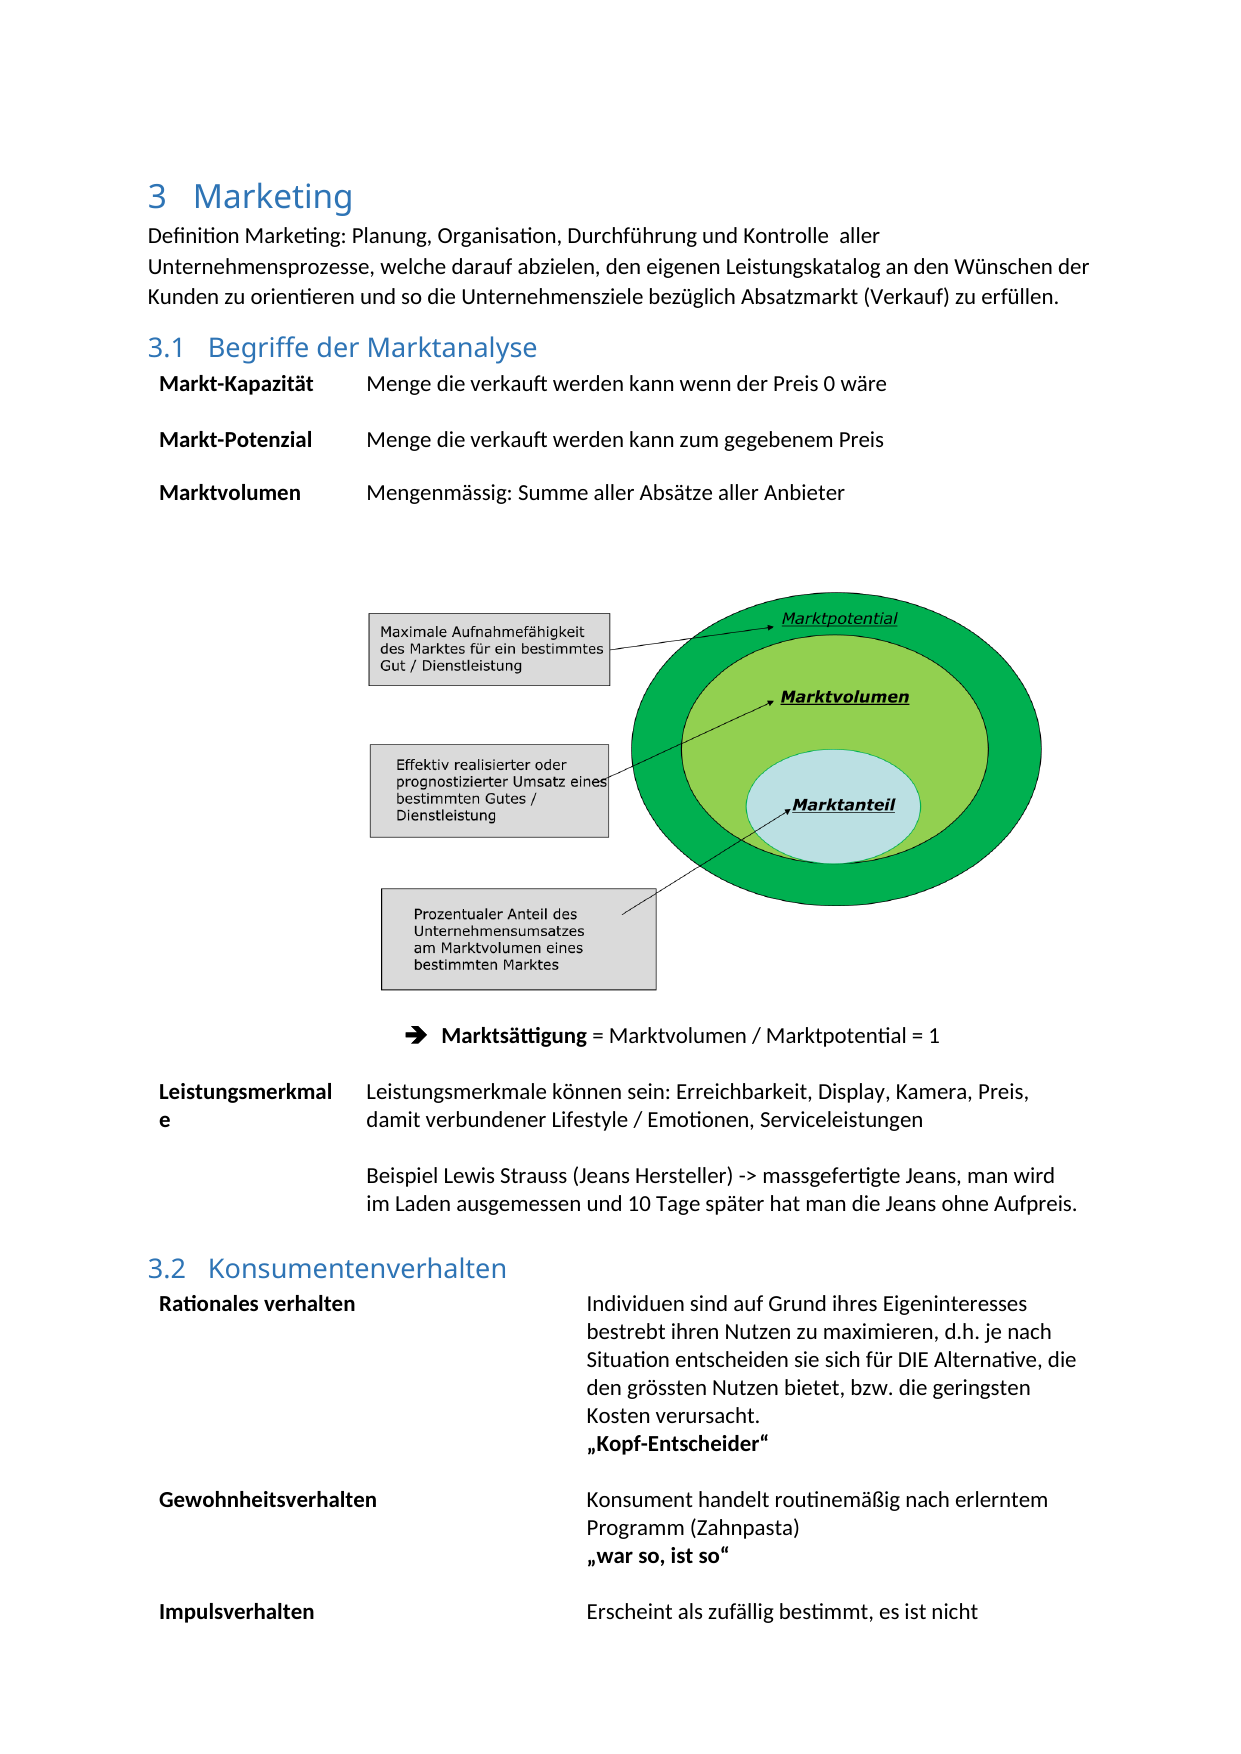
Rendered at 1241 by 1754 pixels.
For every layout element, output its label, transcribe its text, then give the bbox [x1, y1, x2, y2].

table_cell Leistungsmerkmale können sein: Erreichbarkeit, Display, Kamera, Preis, damit verbundener Lifestyle / Emotionen, Serviceleistungen Beispiel Lewis Strauss (Jeans Hersteller) -> massgefertigte Jeans, man wird im Laden ausgemessen und 10 Tage später hat man die Jeans ohne Aufpreis. [355, 1077, 1092, 1245]
picture [366, 590, 1044, 993]
table_cell Konsument handelt routinemäßig nach erlerntem Programm (Zahnpasta) „war so, ist so“ [575, 1485, 1092, 1597]
subtitle Konsumentenverhalten [148, 1249, 1093, 1286]
table_cell Markt-Potenzial [148, 425, 355, 478]
table_header Rationales verhalten [148, 1289, 575, 1485]
table_cell Impulsverhalten [148, 1597, 575, 1625]
table_header Individuen sind auf Grund ihres Eigeninteresses bestrebt ihren Nutzen zu maximieren, d.h. je nach Situation entscheiden sie sich für DIE Alternative, die den grössten Nutzen bietet, bzw. die geringsten Kosten verursacht. „Kopf-Entscheider“ [575, 1289, 1092, 1485]
subtitle Marketing [148, 173, 1093, 218]
table_cell Gewohnheitsverhalten [148, 1485, 575, 1597]
table_header Markt-Kapazität [148, 369, 355, 425]
subtitle Begriffe der Marktanalyse [148, 329, 1093, 366]
text Definition Marketing: Planung, Organisation, Durchführung und Kontrolle aller Unternehmensprozesse, welche darauf abzielen, den eigenen Leistungskatalog an den Wünschen der Kunden zu orientieren und so die Unternehmensziele bezüglich Absatzmarkt (Verkauf) zu erfüllen. [148, 222, 1093, 310]
table_header Menge die verkauft werden kann wenn der Preis 0 wäre [355, 369, 1092, 425]
table_cell Mengenmässig: Summe aller Absätze aller Anbieter Marktsättigung = Marktvolumen / Marktpotential = 1 [355, 478, 1092, 1077]
table_cell Marktvolumen [148, 478, 355, 1077]
table_cell Menge die verkauft werden kann zum gegebenem Preis [355, 425, 1092, 478]
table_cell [575, 1597, 1092, 1625]
table_cell Leistungsmerkmale [148, 1077, 355, 1245]
